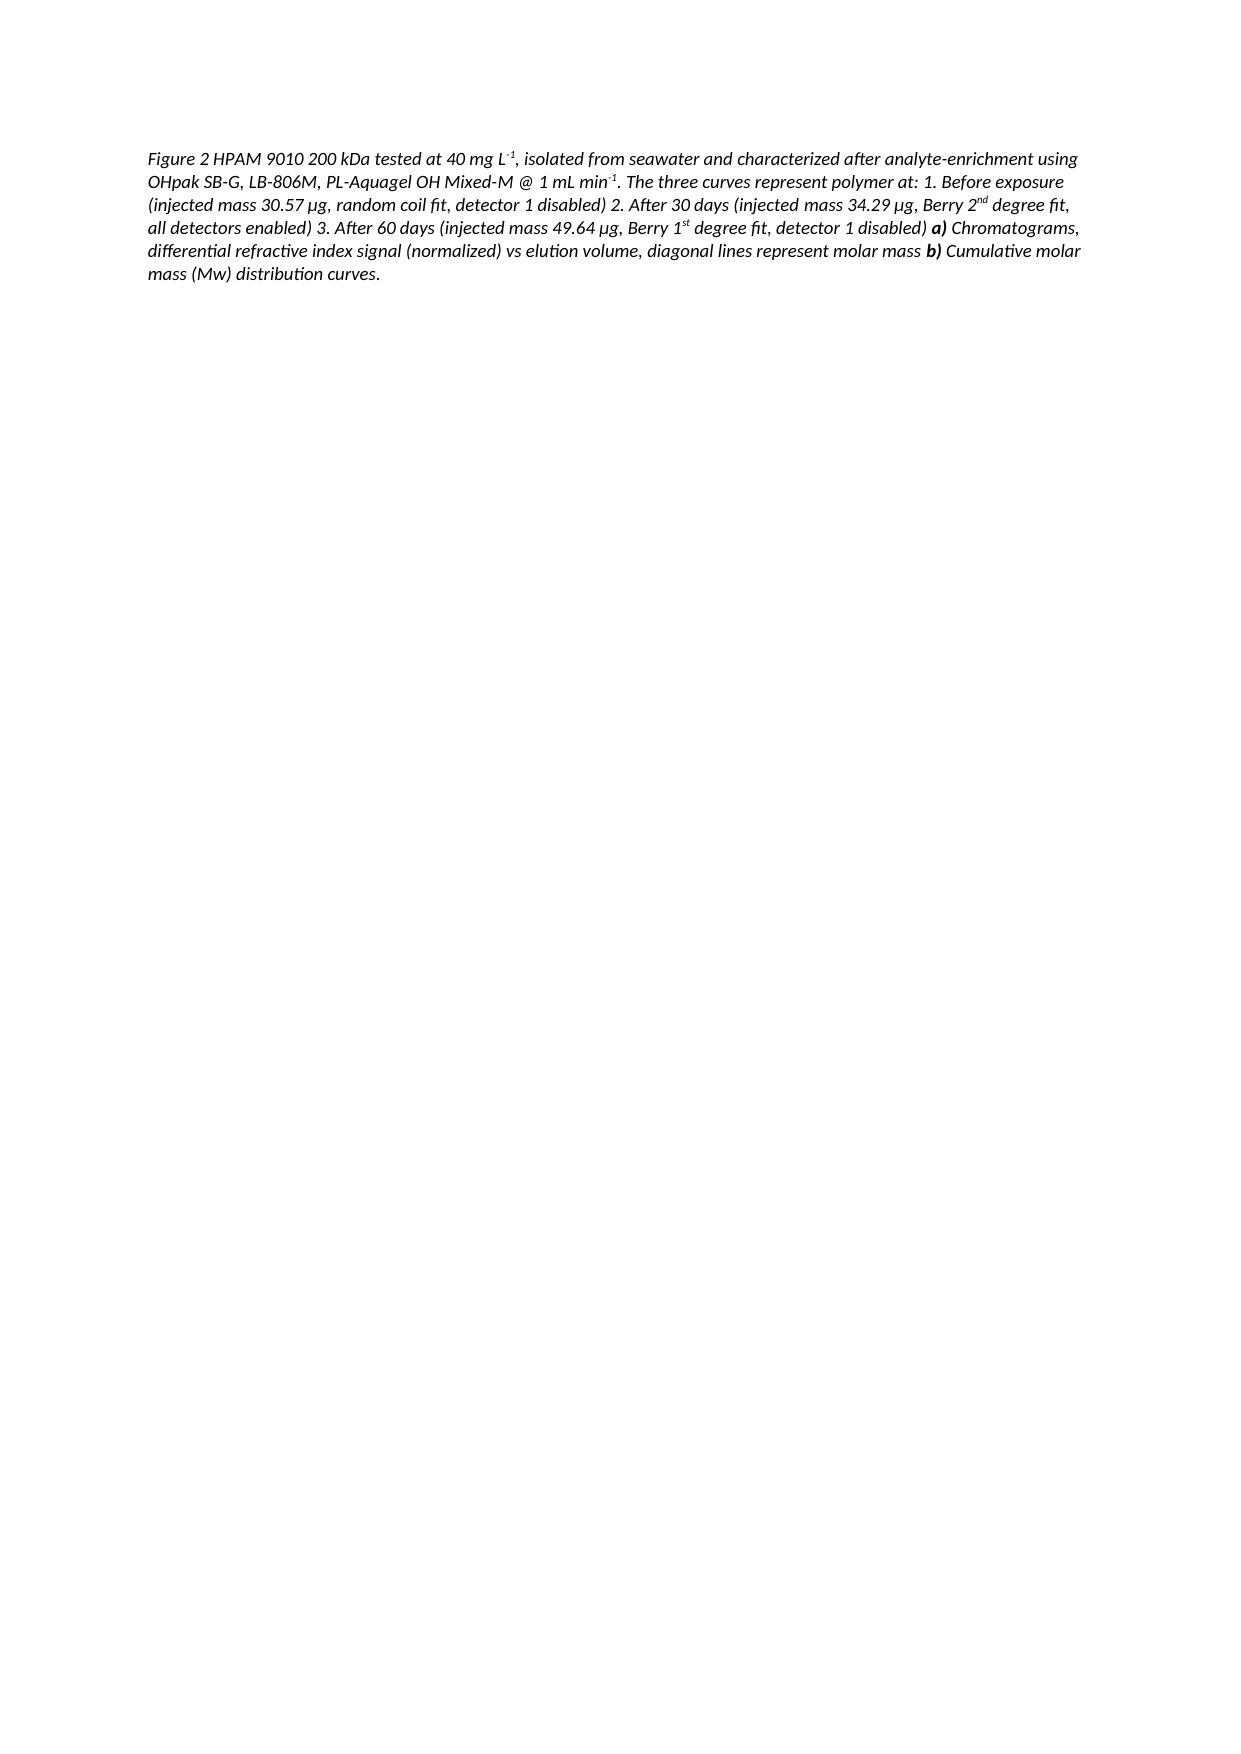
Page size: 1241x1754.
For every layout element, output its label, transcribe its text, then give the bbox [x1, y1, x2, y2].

text Figure 2 HPAM 9010 200 kDa tested at 40 mg L-1, isolated from seawater and characterized after analyte-enrichment using OHpak SB-G, LB-806M, PL-Aquagel OH Mixed-M @ 1 mL min-1. The three curves represent polymer at: 1. Before exposure (injected mass 30.57 µg, random coil fit, detector 1 disabled) 2. After 30 days (injected mass 34.29 µg, Berry 2nd degree fit, all detectors enabled) 3. After 60 days (injected mass 49.64 µg, Berry 1st degree fit, detector 1 disabled) a) Chromatograms, differential refractive index signal (normalized) vs elution volume, diagonal lines represent molar mass b) Cumulative molar mass (Mw) distribution curves. [148, 148, 1093, 285]
